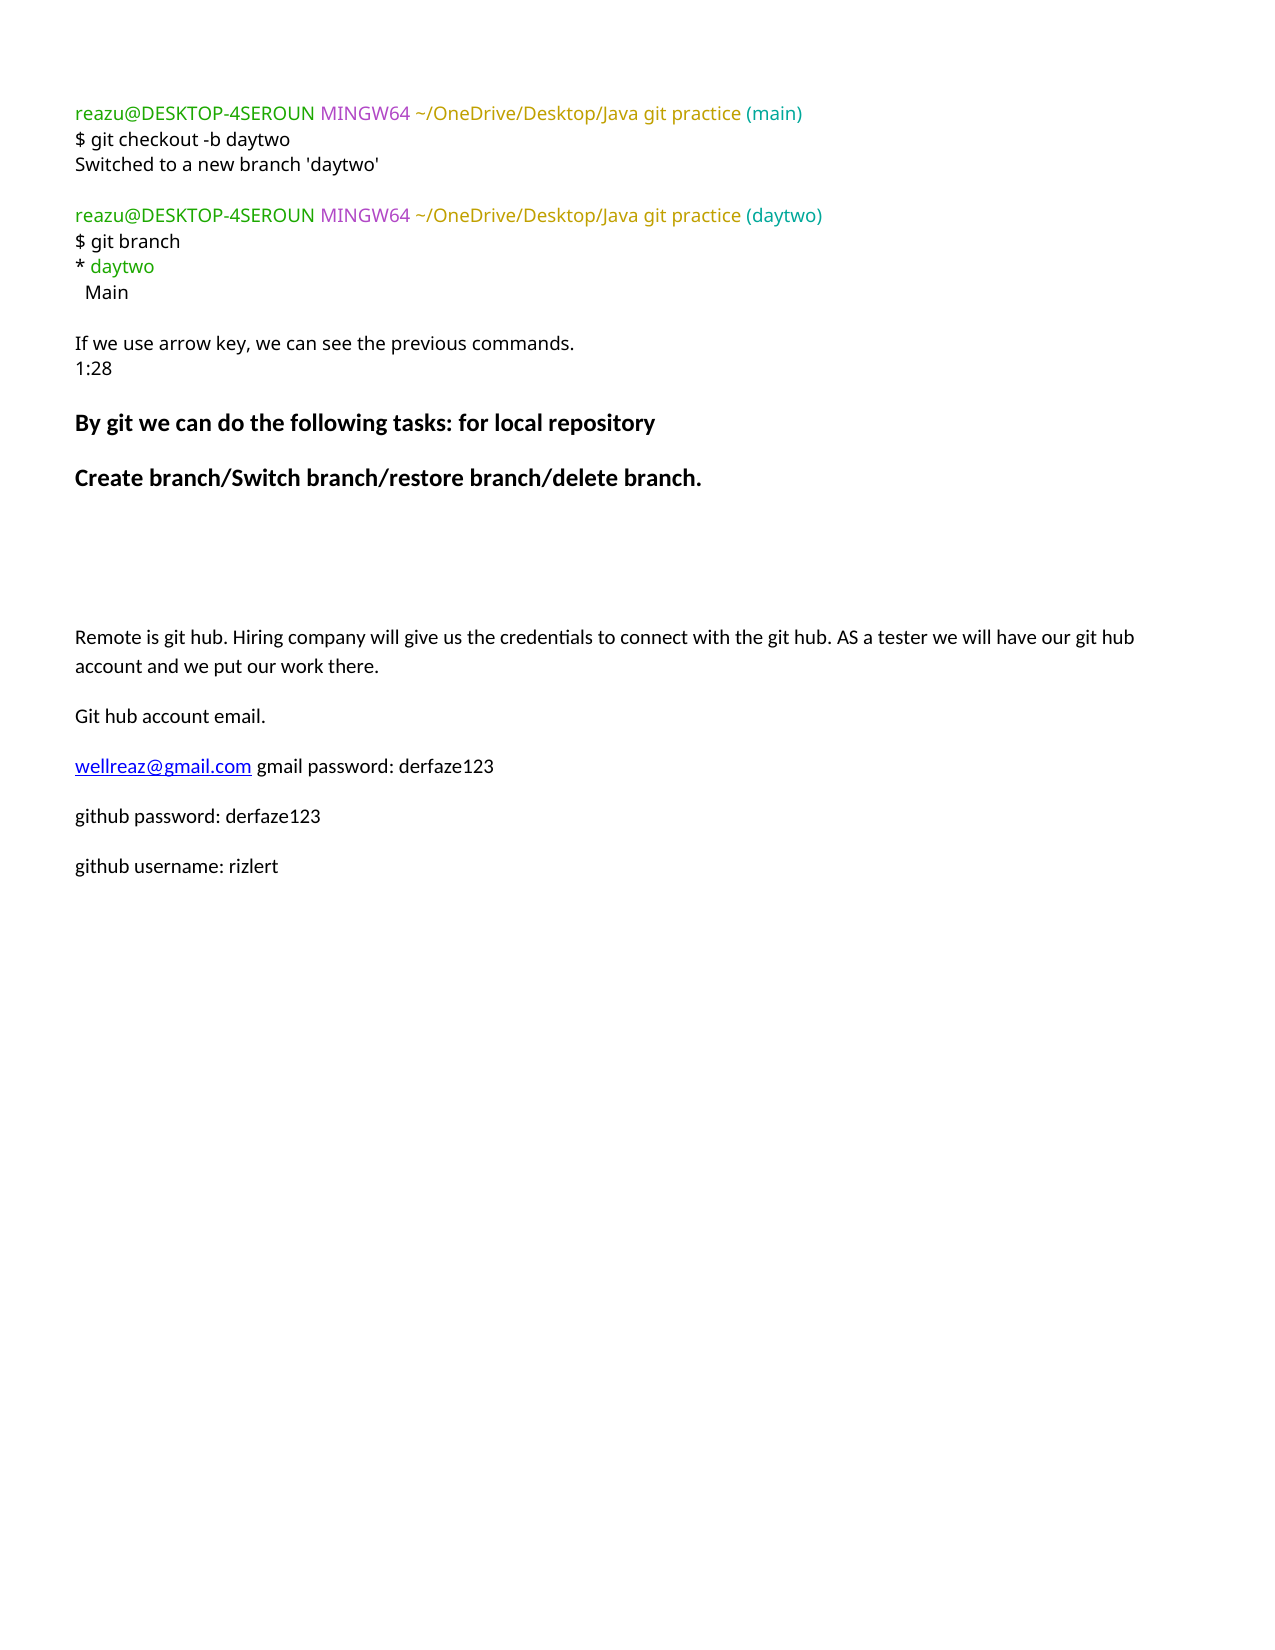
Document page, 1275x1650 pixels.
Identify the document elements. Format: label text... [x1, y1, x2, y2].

text wellreaz@gmail.com gmail password: derfaze123 [75, 753, 1200, 779]
text Remote is git hub. Hiring company will give us the credentials to connect with the git hub. AS a tester we will have our git hub account and we put our work there. [75, 624, 1200, 679]
text Main [75, 279, 1200, 305]
text Switched to a new branch 'daytwo' [75, 152, 1200, 177]
text Create branch/Switch branch/restore branch/delete branch. [75, 463, 1200, 493]
text $ git checkout -b daytwo [75, 126, 1200, 152]
text reazu@DESKTOP-4SEROUN MINGW64 ~/OneDrive/Desktop/Java git practice (daytwo) [75, 203, 1200, 228]
text Git hub account email. [75, 703, 1200, 729]
text github username: rizlert [75, 853, 1200, 879]
text By git we can do the following tasks: for local repository [75, 407, 1200, 437]
text * daytwo [75, 254, 1200, 279]
text If we use arrow key, we can see the previous commands. [75, 330, 1200, 356]
text github password: derfaze123 [75, 803, 1200, 829]
text $ git branch [75, 228, 1200, 254]
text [75, 101, 1200, 126]
text 1:28 [75, 356, 1200, 381]
